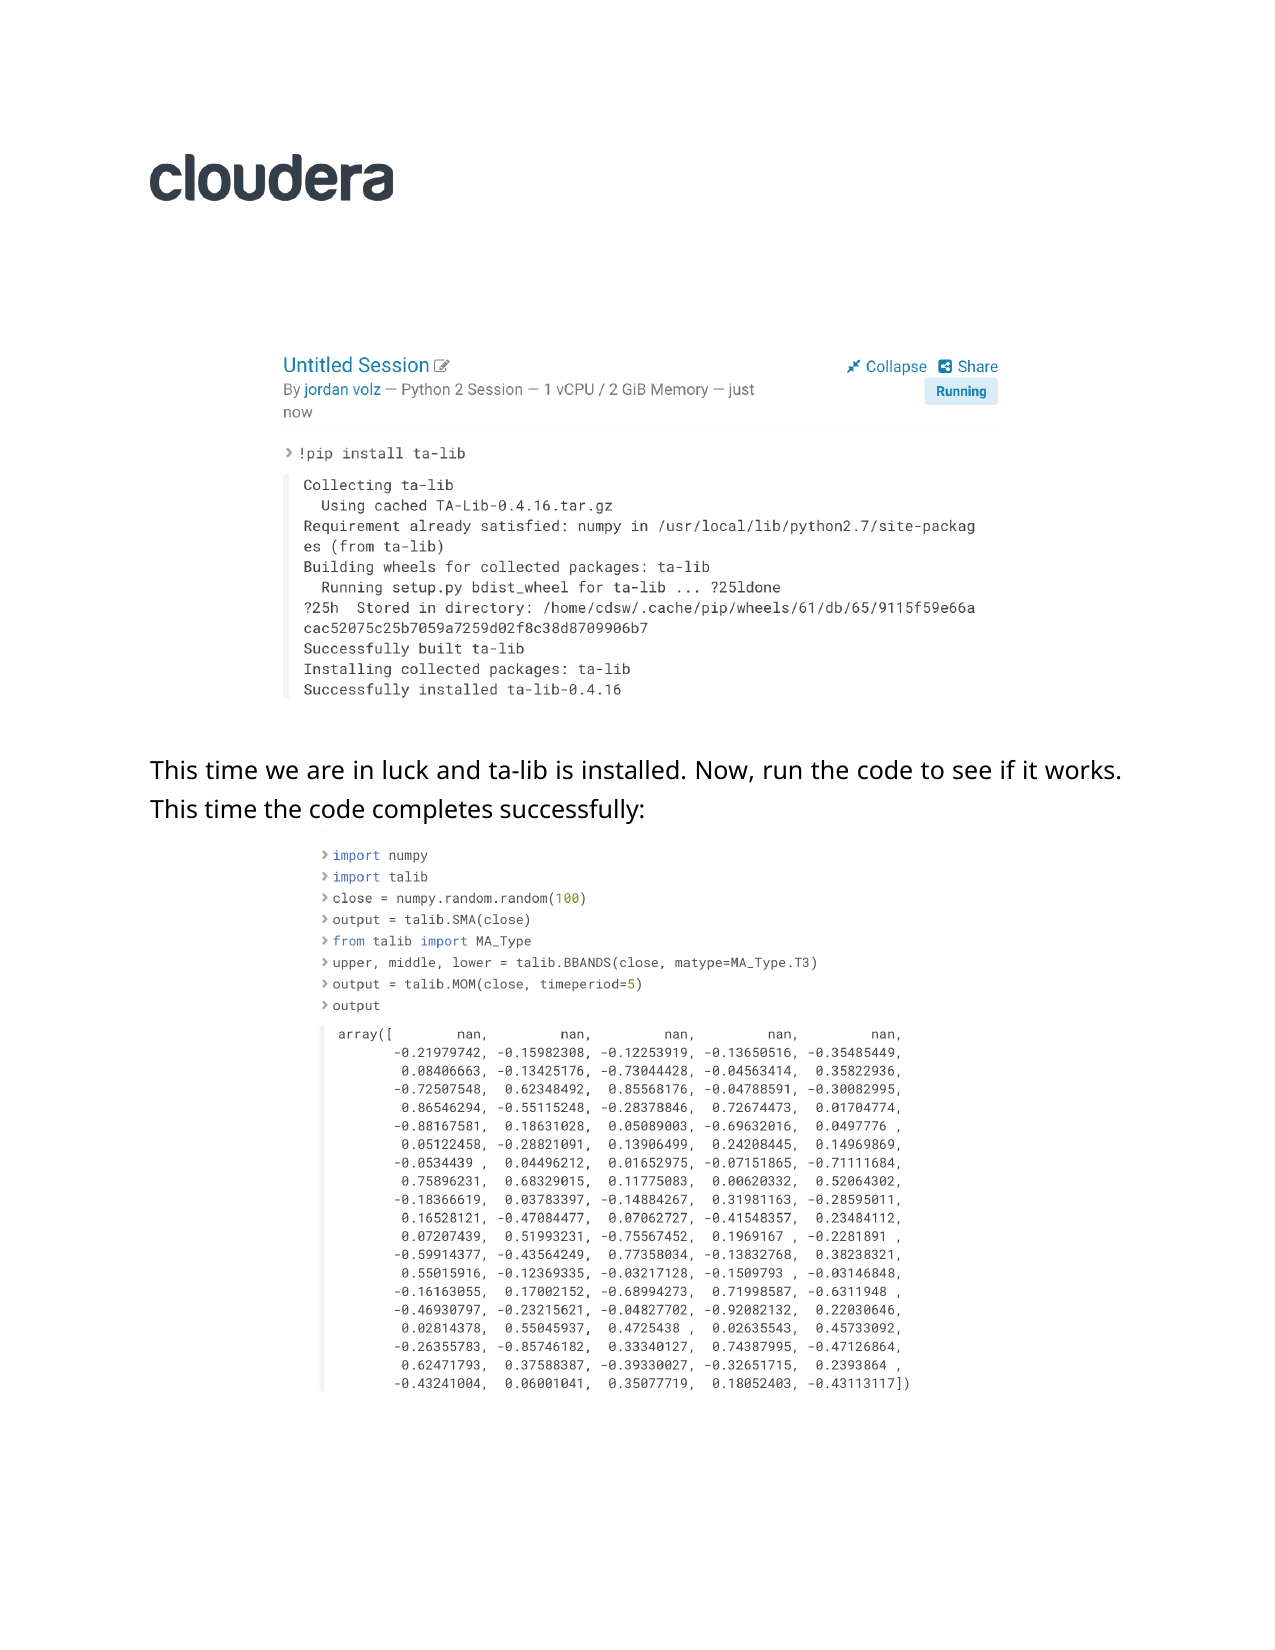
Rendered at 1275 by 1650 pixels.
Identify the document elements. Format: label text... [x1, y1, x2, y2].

picture [276, 332, 999, 709]
picture [147, 0, 766, 328]
text This time we are in luck and ta-lib is installed. Now, run the code to see if it works. This time the code completes successfully: [150, 753, 1125, 826]
picture [312, 831, 963, 1405]
